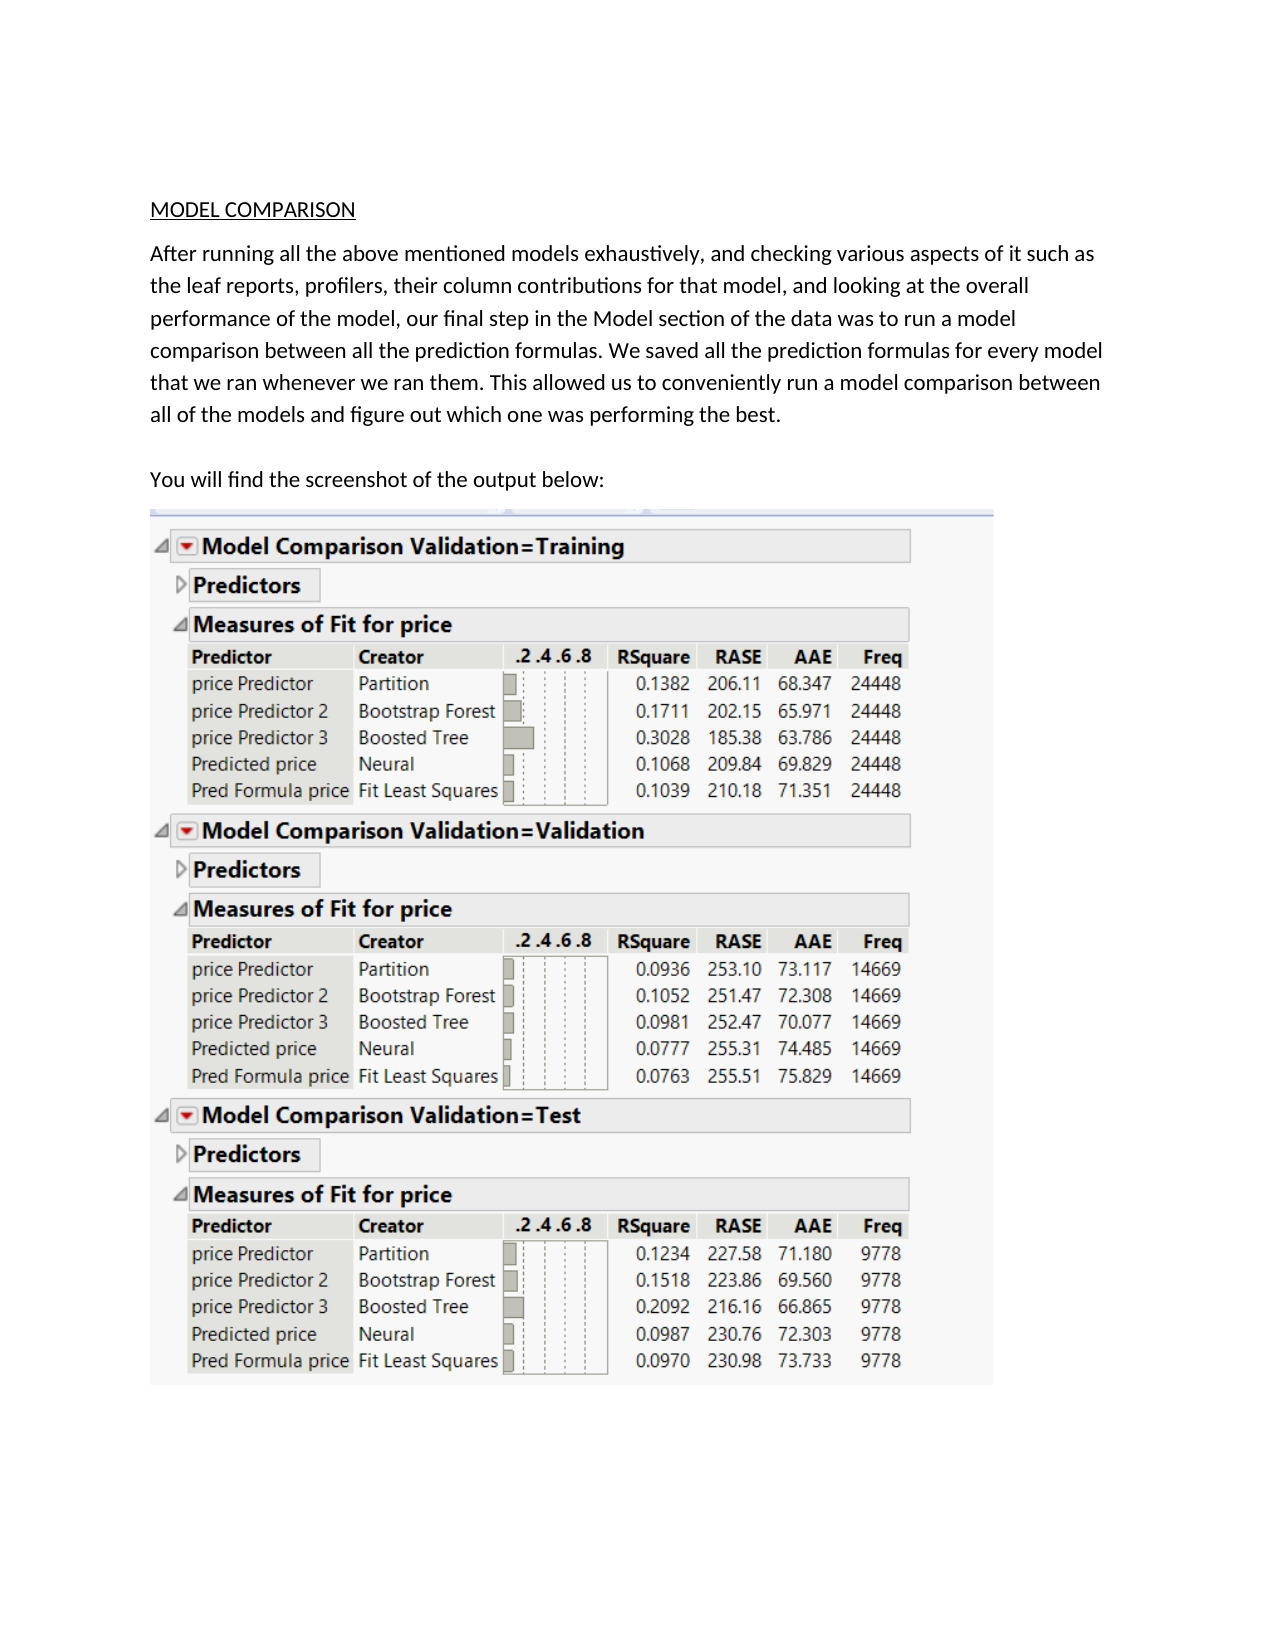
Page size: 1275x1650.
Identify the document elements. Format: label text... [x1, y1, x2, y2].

text After running all the above mentioned models exhaustively, and checking various aspects of it such as the leaf reports, profilers, their column contributions for that model, and looking at the overall performance of the model, our final step in the Model section of the data was to run a model comparison between all the prediction formulas. We saved all the prediction formulas for every model that we ran whenever we ran them. This allowed us to conveniently run a model comparison between all of the models and figure out which one was performing the best. You will find the screenshot of the output below: [150, 239, 1125, 493]
text MODEL COMPARISON [150, 195, 1125, 223]
picture [150, 509, 994, 1385]
